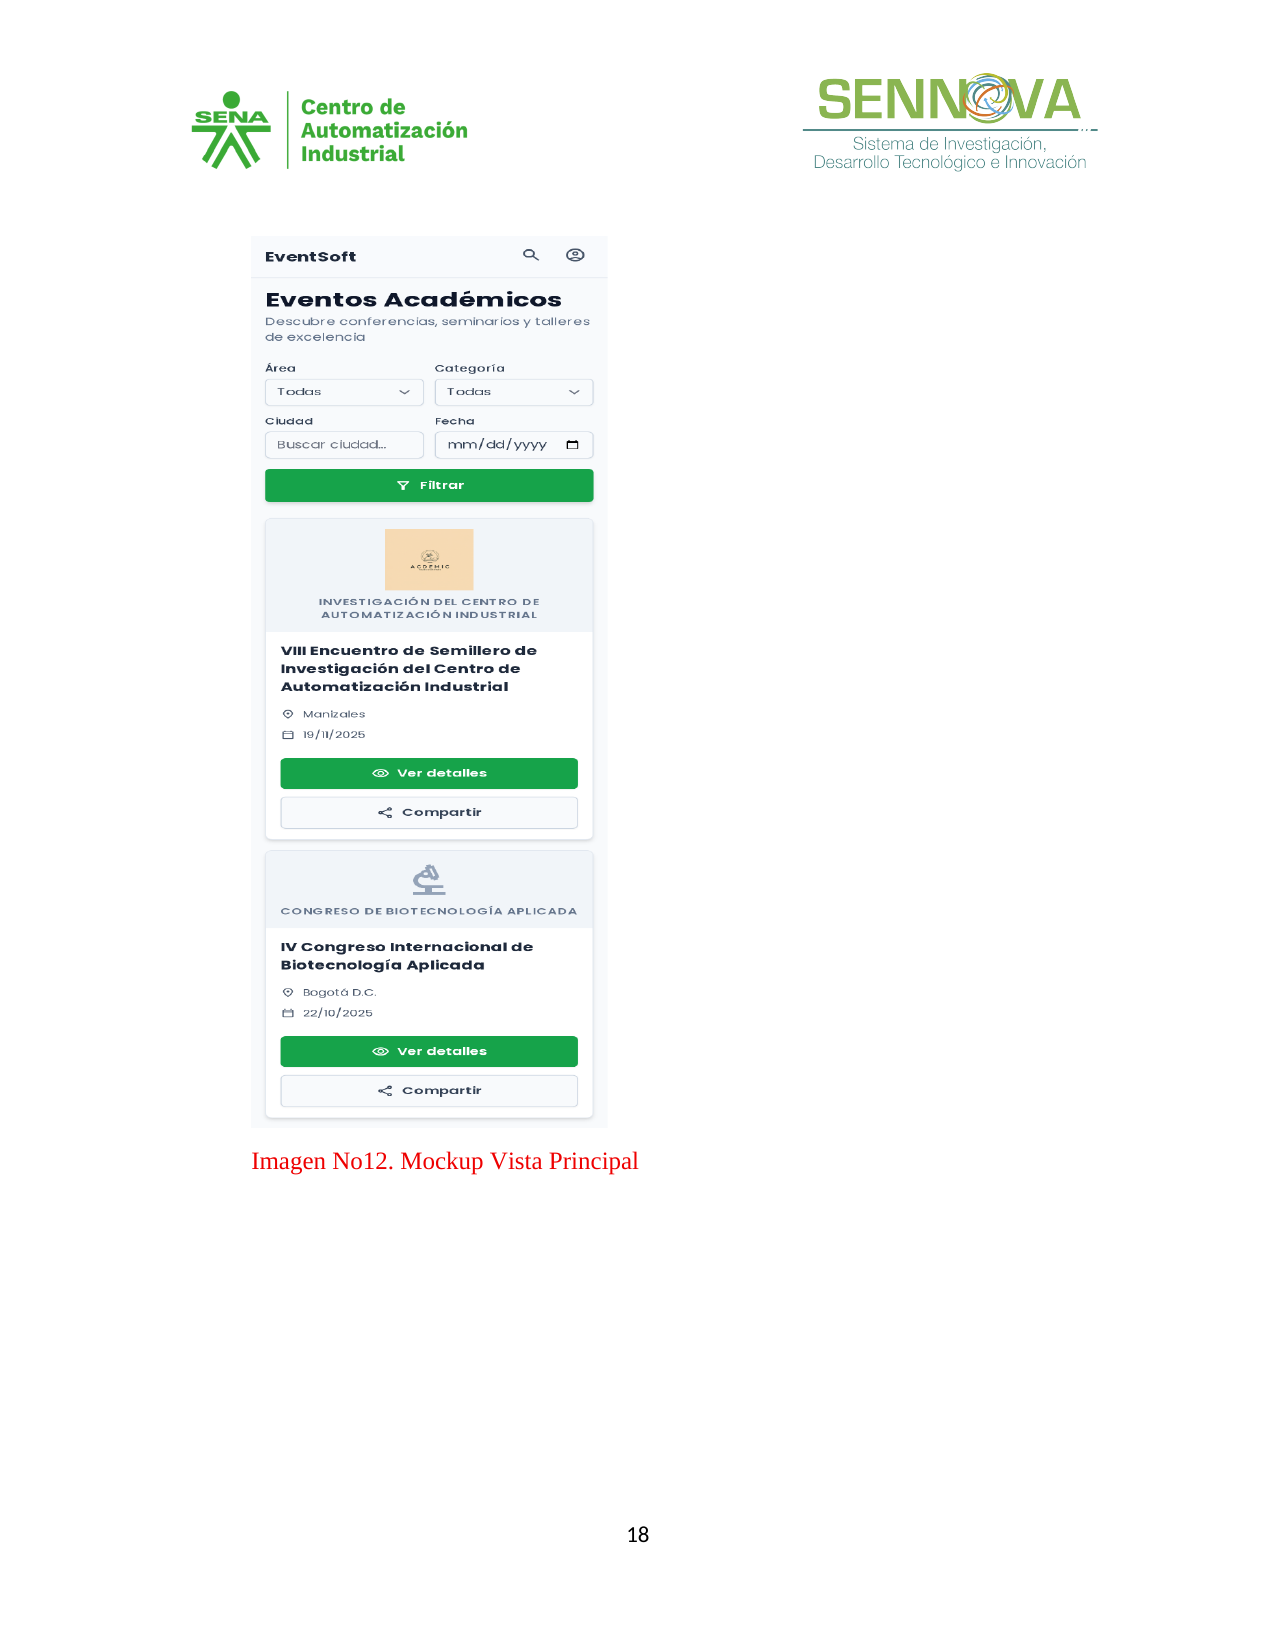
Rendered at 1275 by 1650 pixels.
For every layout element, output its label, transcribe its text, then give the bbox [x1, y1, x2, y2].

picture [251, 236, 608, 1128]
picture [802, 73, 1098, 174]
picture [177, 78, 478, 174]
text Imagen No12. Mockup Vista Principal [251, 1146, 1098, 1175]
